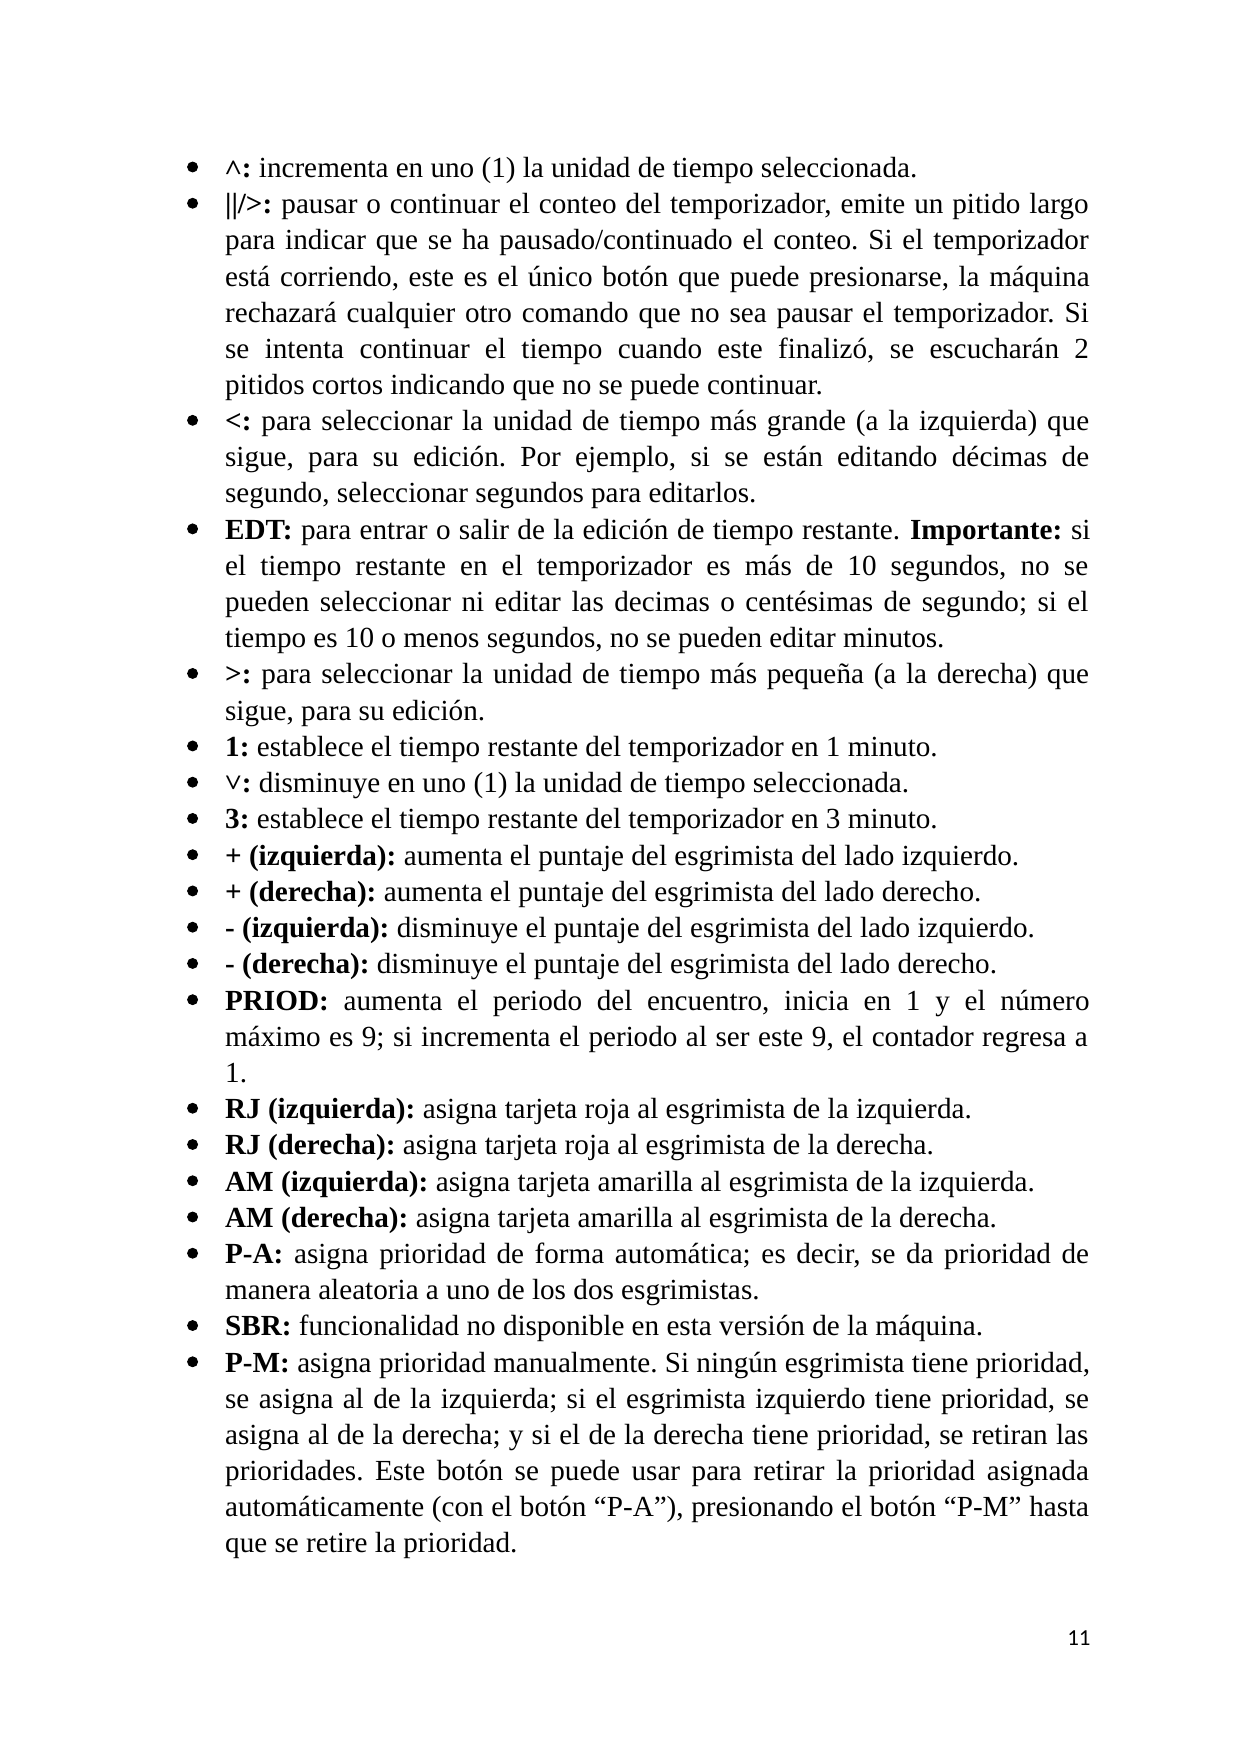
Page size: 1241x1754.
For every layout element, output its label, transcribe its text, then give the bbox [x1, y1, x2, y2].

list <: para seleccionar la unidad de tiempo más grande (a la izquierda) que sigue, para su edición. Por ejemplo, si se están editando décimas de segundo, seleccionar segundos para editarlos. [187, 403, 1090, 509]
list P-A: asigna prioridad de forma automática; es decir, se da prioridad de manera aleatoria a uno de los dos esgrimistas. [187, 1236, 1090, 1306]
list + (derecha): aumenta el puntaje del esgrimista del lado derecho. [187, 874, 1090, 907]
list 3: establece el tiempo restante del temporizador en 3 minuto. [187, 801, 1090, 835]
list - (derecha): disminuye el puntaje del esgrimista del lado derecho. [187, 946, 1090, 980]
list ||/>: pausar o continuar el conteo del temporizador, emite un pitido largo para indicar que se ha pausado/continuado el conteo. Si el temporizador está corriendo, este es el único botón que puede presionarse, la máquina rechazará cualquier otro comando que no sea pausar el temporizador. Si se intenta continuar el tiempo cuando este finalizó, se escucharán 2 pitidos cortos indicando que no se puede continuar. [187, 186, 1090, 401]
list ˅: disminuye en uno (1) la unidad de tiempo seleccionada. [187, 765, 1090, 799]
list 1: establece el tiempo restante del temporizador en 1 minuto. [187, 729, 1090, 762]
list RJ (derecha): asigna tarjeta roja al esgrimista de la derecha. [187, 1127, 1090, 1161]
list SBR: funcionalidad no disponible en esta versión de la máquina. [187, 1308, 1090, 1342]
list AM (derecha): asigna tarjeta amarilla al esgrimista de la derecha. [187, 1200, 1090, 1233]
list + (izquierda): aumenta el puntaje del esgrimista del lado izquierdo. [187, 838, 1090, 871]
list >: para seleccionar la unidad de tiempo más pequeña (a la derecha) que sigue, para su edición. [187, 656, 1090, 726]
list PRIOD: aumenta el periodo del encuentro, inicia en 1 y el número máximo es 9; si incrementa el periodo al ser este 9, el contador regresa a 1. [187, 983, 1090, 1088]
list RJ (izquierda): asigna tarjeta roja al esgrimista de la izquierda. [187, 1091, 1090, 1125]
list ˄: incrementa en uno (1) la unidad de tiempo seleccionada. [187, 150, 1090, 184]
list P-M: asigna prioridad manualmente. Si ningún esgrimista tiene prioridad, se asigna al de la izquierda; si el esgrimista izquierdo tiene prioridad, se asigna al de la derecha; y si el de la derecha tiene prioridad, se retiran las prioridades. Este botón se puede usar para retirar la prioridad asignada automáticamente (con el botón “P-A”), presionando el botón “P-M” hasta que se retire la prioridad. [187, 1345, 1090, 1559]
list - (izquierda): disminuye el puntaje del esgrimista del lado izquierdo. [187, 910, 1090, 944]
list EDT: para entrar o salir de la edición de tiempo restante. Importante: si el tiempo restante en el temporizador es más de 10 segundos, no se pueden seleccionar ni editar las decimas o centésimas de segundo; si el tiempo es 10 o menos segundos, no se pueden editar minutos. [187, 512, 1090, 654]
list AM (izquierda): asigna tarjeta amarilla al esgrimista de la izquierda. [187, 1164, 1090, 1197]
